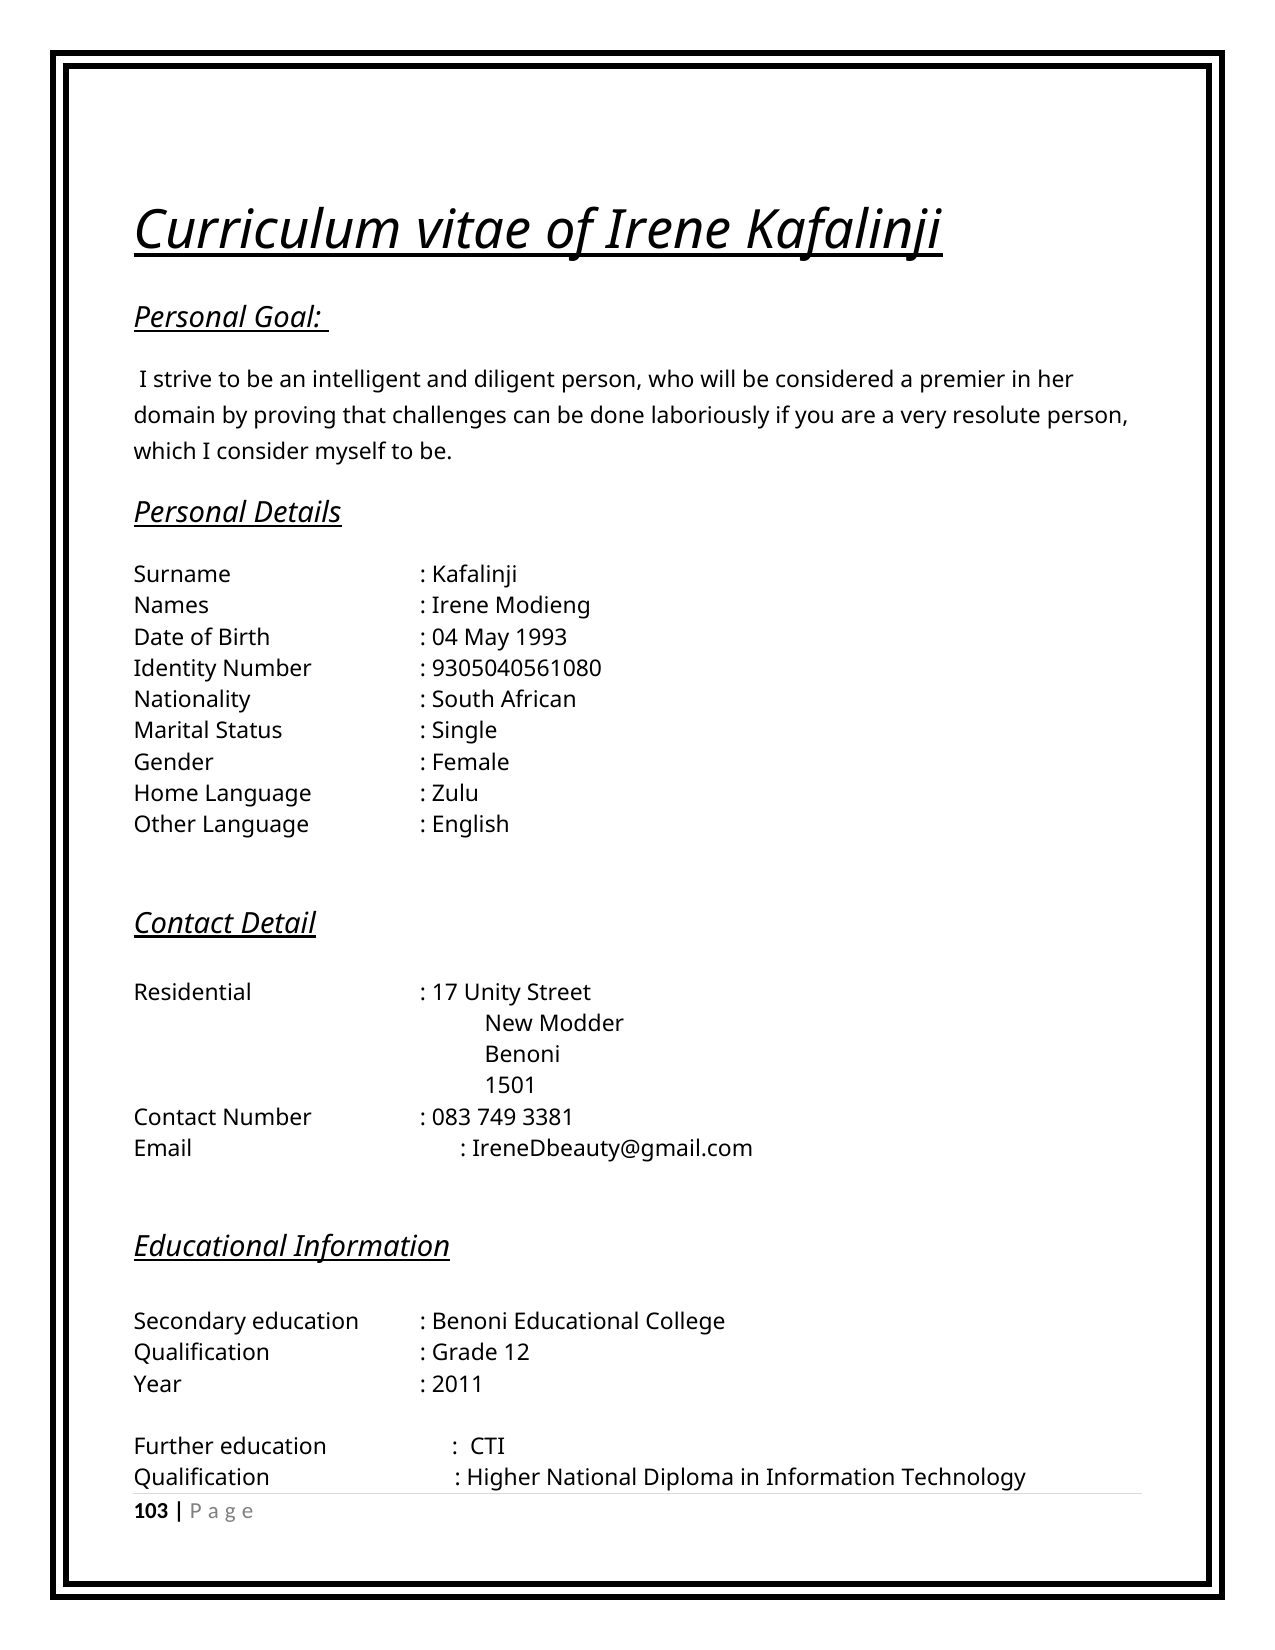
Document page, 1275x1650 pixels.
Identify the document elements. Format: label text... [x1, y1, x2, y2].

text Personal Goal: [133, 297, 1142, 336]
text Benoni [133, 1038, 1142, 1069]
text Personal Details [133, 492, 1142, 531]
text Qualification : Grade 12 [133, 1336, 1142, 1367]
text Curriculum vitae of Irene Kafalinji [133, 191, 1142, 265]
text Marital Status : Single [133, 714, 1142, 746]
text New Modder [133, 1007, 1142, 1038]
text Other Language : English [133, 808, 1142, 839]
text Home Language : Zulu [133, 777, 1142, 808]
text Secondary education : Benoni Educational College [133, 1305, 1142, 1336]
text Further education : CTI [133, 1430, 1142, 1461]
text Surname : Kafalinji [133, 558, 1142, 589]
text Contact Number : 083 749 3381 [133, 1101, 1142, 1132]
text I strive to be an intelligent and diligent person, who will be considered a premier in her domain by proving that challenges can be done laboriously if you are a very resolute person, which I consider myself to be. [133, 363, 1142, 466]
text Educational Information [133, 1226, 1142, 1265]
text 1501 [133, 1069, 1142, 1101]
text Qualification : Higher National Diploma in Information Technology [133, 1461, 1142, 1492]
text Gender : Female [133, 746, 1142, 777]
text Nationality : South African [133, 683, 1142, 714]
text Contact Detail [133, 902, 1142, 942]
text Identity Number : 9305040561080 [133, 652, 1142, 683]
text Email : IreneDbeauty@gmail.com [133, 1132, 1142, 1163]
text Residential : 17 Unity Street [133, 976, 1142, 1007]
text Date of Birth : 04 May 1993 [133, 621, 1142, 652]
text Names : Irene Modieng [133, 589, 1142, 621]
text Year : 2011 [133, 1367, 1142, 1399]
